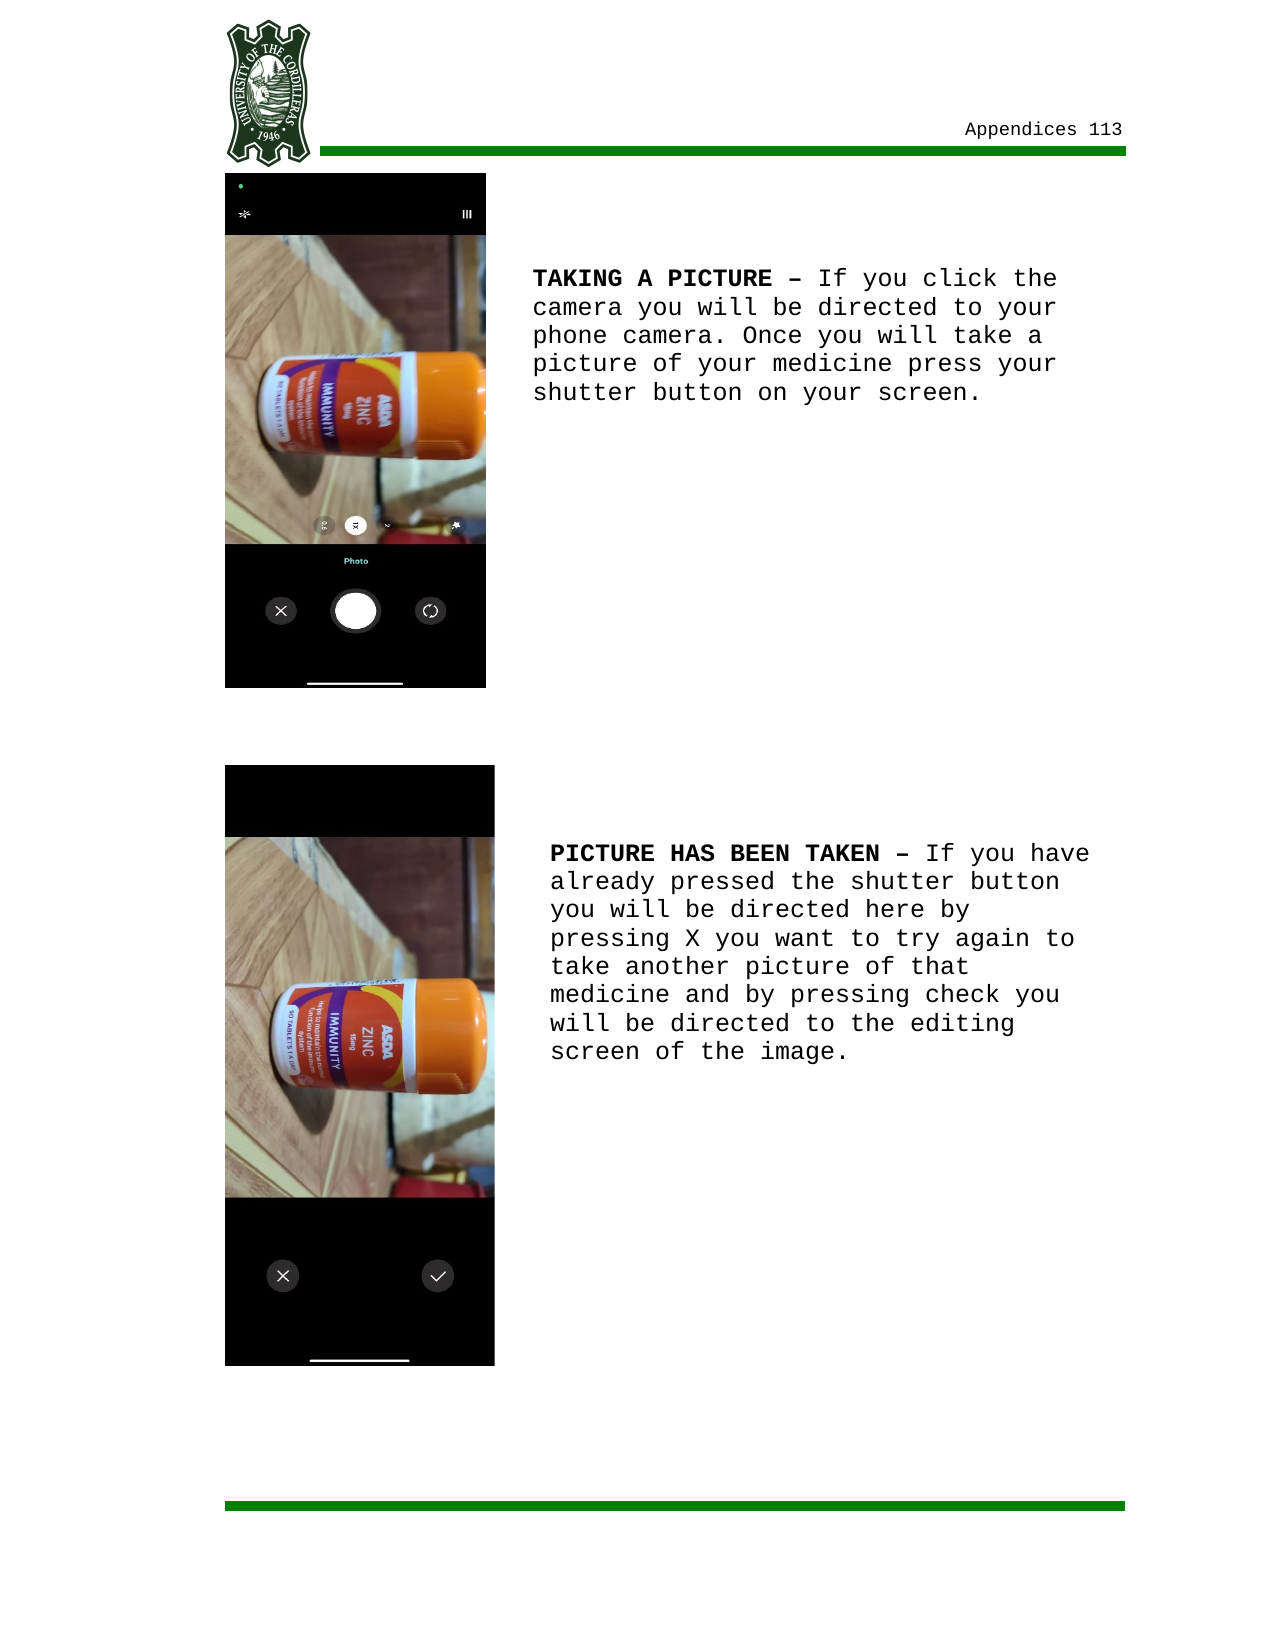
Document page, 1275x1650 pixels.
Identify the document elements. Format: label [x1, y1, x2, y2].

picture [225, 19, 312, 170]
picture [225, 173, 486, 688]
picture [225, 765, 495, 1366]
